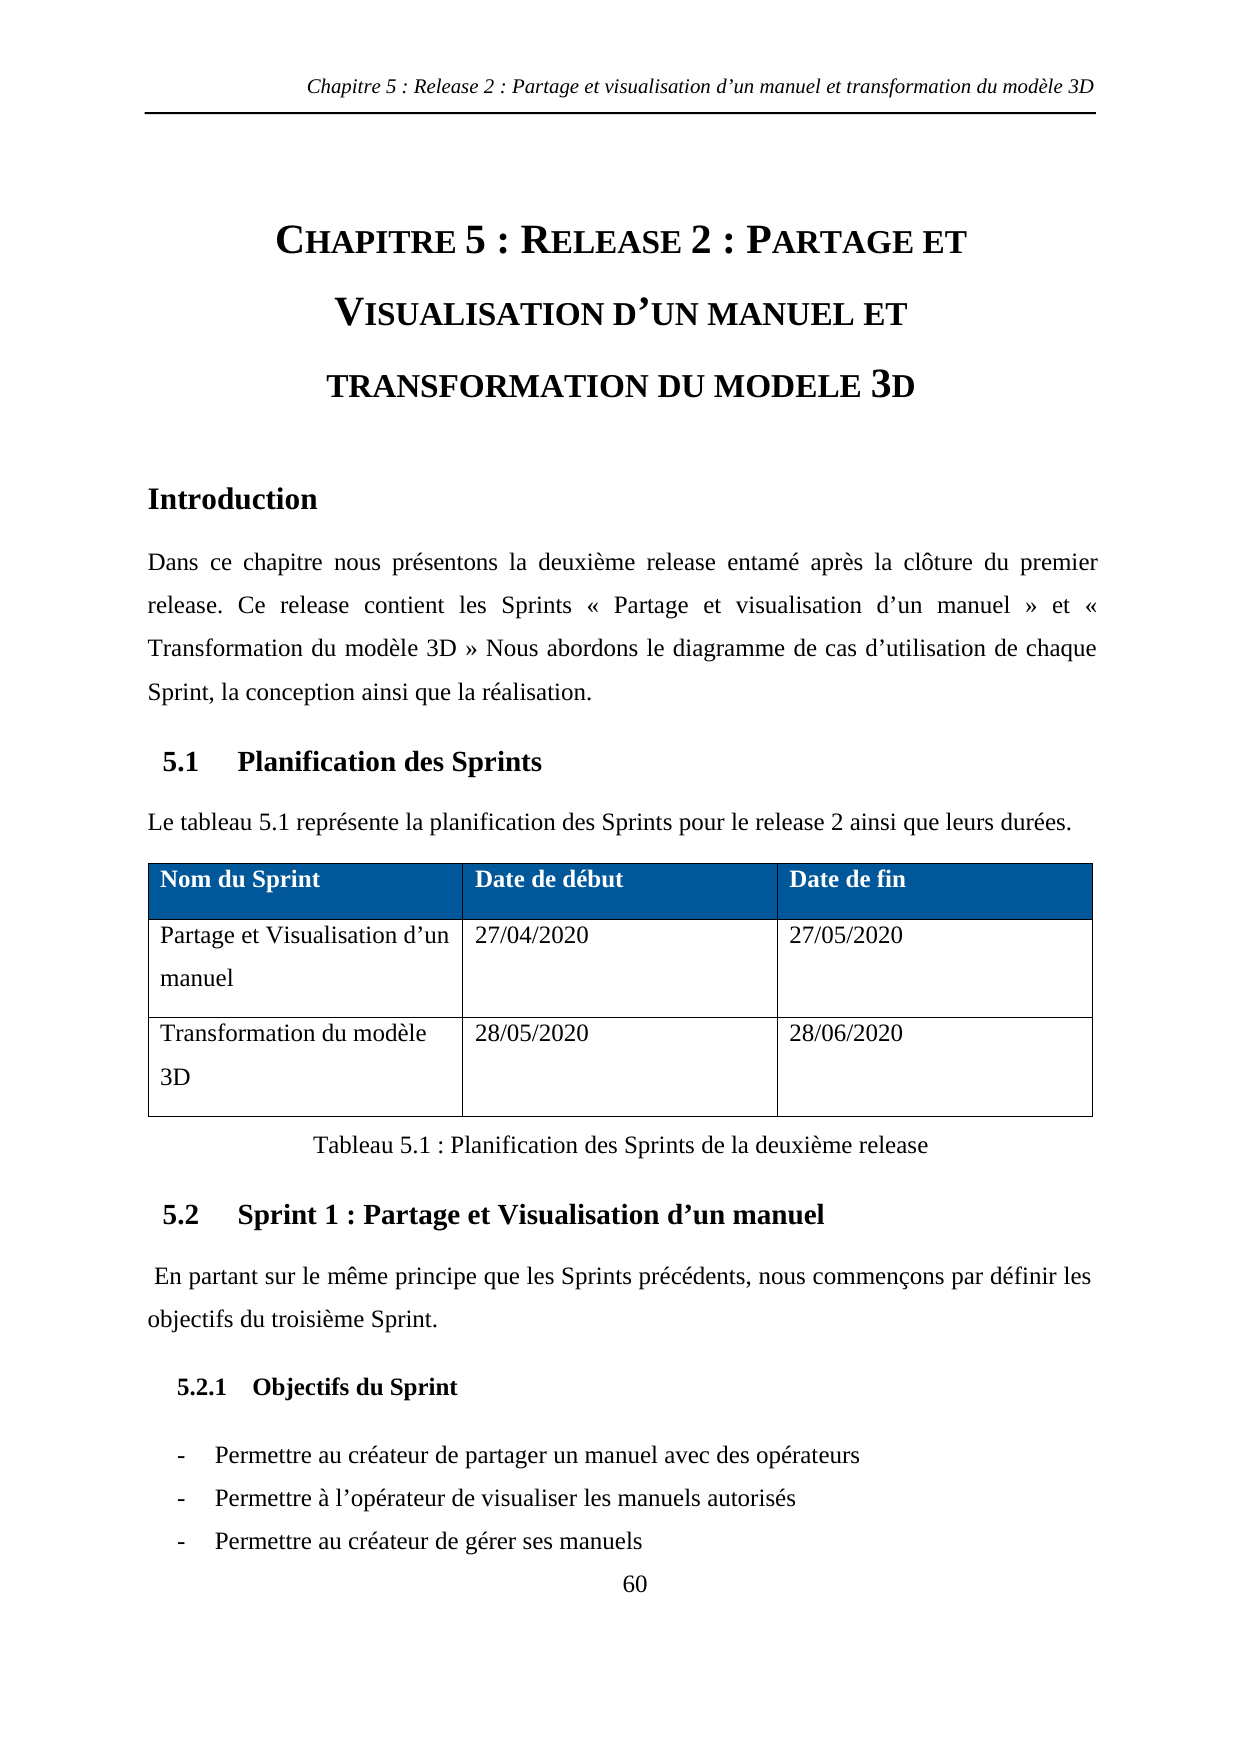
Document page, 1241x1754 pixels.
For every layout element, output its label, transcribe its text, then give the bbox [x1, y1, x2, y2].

table_header Date de fin [778, 864, 1092, 919]
subtitle CHAPITRE 5 : RELEASE 2 : PARTAGE ET VISUALISATION D’UN MANUEL ET TRANSFORMATION DU MODELE 3D [169, 215, 1072, 407]
table_cell Transformation du modèle 3D [149, 1018, 462, 1116]
text Tableau 5.1 : Planification des Sprints de la deuxième release [228, 1130, 1012, 1158]
subtitle Planification des Sprints [162, 744, 1221, 778]
table_cell 27/04/2020 [463, 920, 777, 1017]
table_cell Partage et Visualisation d’un manuel [149, 920, 462, 1017]
table_cell 27/05/2020 [778, 920, 1092, 1017]
text Introduction [147, 480, 1221, 516]
subtitle Objectifs du Sprint [177, 1372, 1221, 1401]
table_header Nom du Sprint [149, 864, 462, 919]
table_cell 28/06/2020 [778, 1018, 1092, 1116]
list Permettre au créateur de gérer ses manuels [177, 1526, 1221, 1555]
text Le tableau 5.1 représente la planification des Sprints pour le release 2 ainsi que leurs durées. [147, 807, 1221, 836]
list Permettre à l’opérateur de visualiser les manuels autorisés [177, 1483, 1221, 1512]
text Dans ce chapitre nous présentons la deuxième release entamé après la clôture du premier release. Ce release contient les Sprints « Partage et visualisation d’un manuel » et « Transformation du modèle 3D » Nous abordons le diagramme de cas d’utilisation de chaque Sprint, la conception ainsi que la réalisation. [147, 547, 1098, 705]
table_cell 28/05/2020 [463, 1018, 777, 1116]
text En partant sur le même principe que les Sprints précédents, nous commençons par définir les objectifs du troisième Sprint. [147, 1261, 1093, 1333]
table_header Date de début [463, 864, 777, 919]
list Permettre au créateur de partager un manuel avec des opérateurs [177, 1440, 1221, 1469]
subtitle Sprint 1 : Partage et Visualisation d’un manuel [162, 1197, 1221, 1231]
